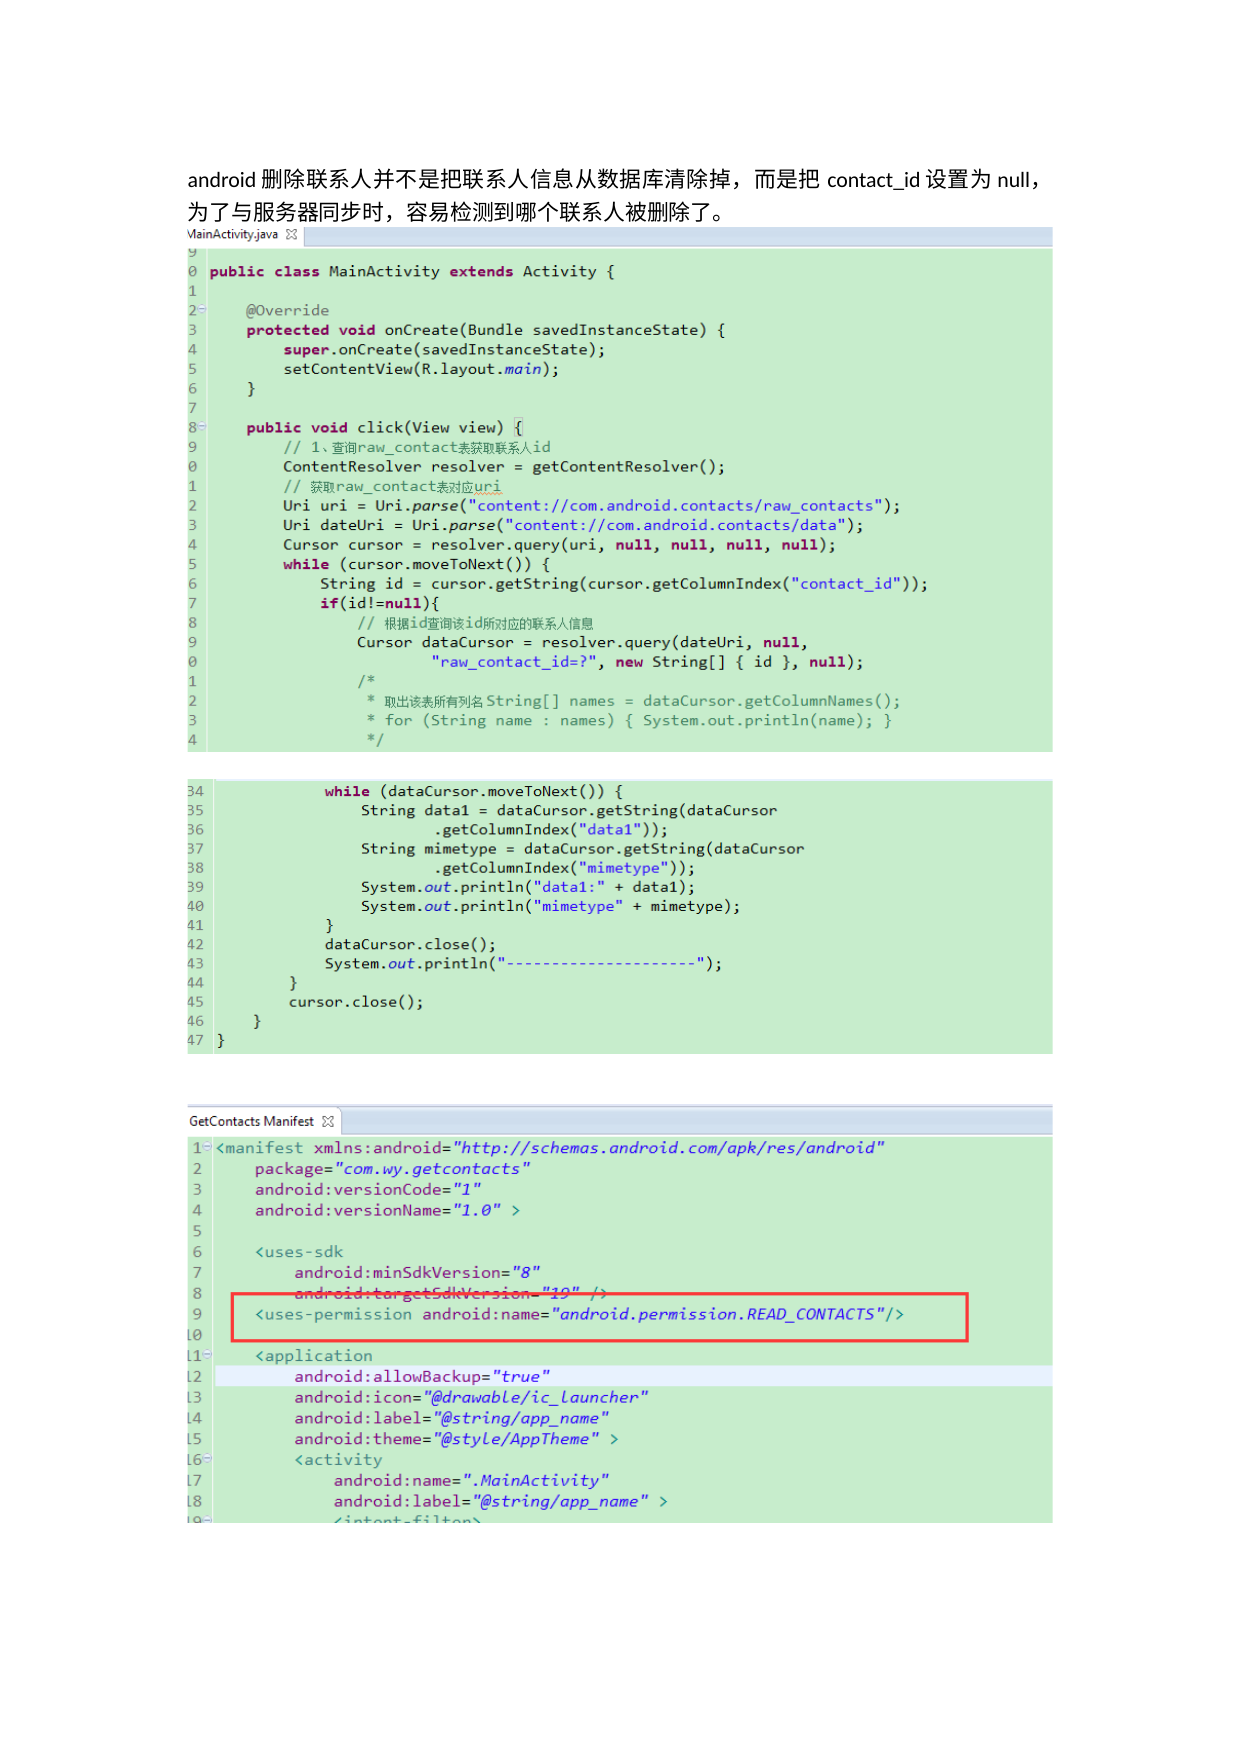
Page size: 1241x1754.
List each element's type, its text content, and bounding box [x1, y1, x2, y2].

picture [187, 1104, 1053, 1523]
text android删除联系人并不是把联系人信息从数据库清除掉，而是把contact_id设置为null，为了与服务器同步时，容易检测到哪个联系人被删除了。 [187, 162, 1053, 227]
picture [187, 227, 1053, 752]
picture [187, 779, 1053, 1054]
